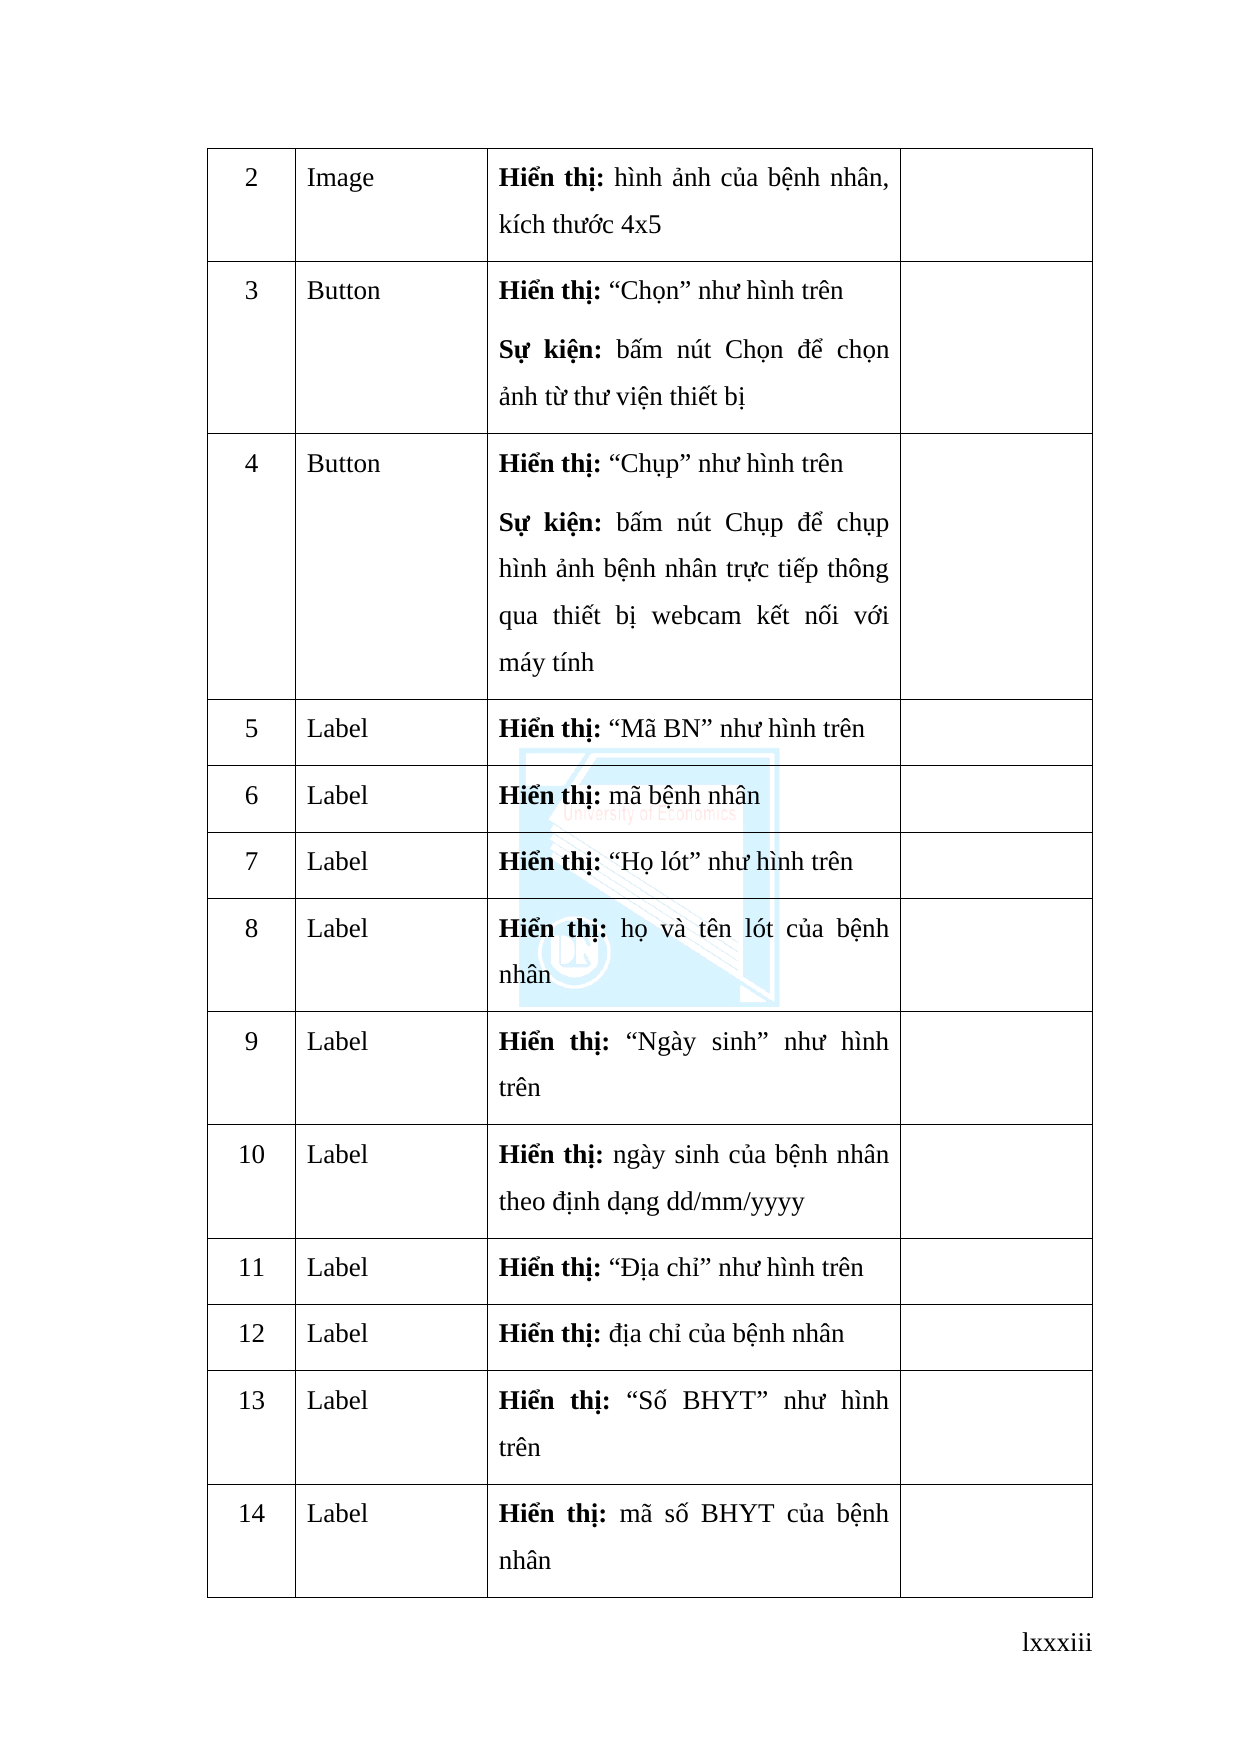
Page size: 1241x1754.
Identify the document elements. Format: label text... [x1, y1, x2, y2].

table_cell Hiển thị: địa chỉ của bệnh nhân [488, 1305, 900, 1370]
table_cell 11 [208, 1239, 295, 1304]
table_cell [901, 833, 1092, 898]
table_cell 12 [208, 1305, 295, 1370]
table_cell Label [296, 1012, 487, 1124]
table_cell [901, 434, 1092, 699]
table_cell Hiển thị: họ và tên lót của bệnh nhân [488, 899, 900, 1011]
table_cell Label [296, 899, 487, 1011]
table_cell [901, 1305, 1092, 1370]
table_cell 9 [208, 1012, 295, 1124]
table_cell 13 [208, 1371, 295, 1483]
table_cell Label [296, 1305, 487, 1370]
table_cell [901, 700, 1092, 765]
table_cell Hiển thị: “Chụp” như hình trên Sự kiện: bấm nút Chụp để chụp hình ảnh bệnh nhân trực tiếp thông qua thiết bị webcam kết nối với máy tính [488, 434, 900, 699]
table_cell 2 [208, 149, 295, 261]
table_cell Label [296, 1371, 487, 1483]
table_cell Button [296, 434, 487, 699]
table_cell Label [296, 766, 487, 832]
table_cell [901, 1371, 1092, 1483]
table_cell [901, 262, 1092, 433]
table_cell Hiển thị: “Mã BN” như hình trên [488, 700, 900, 765]
table_cell Button [296, 262, 487, 433]
table_cell Hiển thị: ngày sinh của bệnh nhân theo định dạng dd/mm/yyyy [488, 1125, 900, 1237]
table_cell Hiển thị: “Số BHYT” như hình trên [488, 1371, 900, 1483]
table_cell Label [296, 1125, 487, 1237]
table_cell Hiển thị: “Ngày sinh” như hình trên [488, 1012, 900, 1124]
table_cell Hiển thị: “Chọn” như hình trên Sự kiện: bấm nút Chọn để chọn ảnh từ thư viện thiết bị [488, 262, 900, 433]
table_cell 8 [208, 899, 295, 1011]
table_cell 3 [208, 262, 295, 433]
table_cell [901, 766, 1092, 832]
table_cell 14 [208, 1485, 295, 1597]
table_cell 10 [208, 1125, 295, 1237]
table_cell 4 [208, 434, 295, 699]
table_cell Hiển thị: “Họ lót” như hình trên [488, 833, 900, 898]
table_cell [901, 1239, 1092, 1304]
table_cell Label [296, 700, 487, 765]
table_cell Label [296, 1239, 487, 1304]
table_cell Label [296, 1485, 487, 1597]
table_cell Image [296, 149, 487, 261]
table_cell [901, 1125, 1092, 1237]
table_cell [901, 899, 1092, 1011]
table_cell 6 [208, 766, 295, 832]
table_cell Hiển thị: hình ảnh của bệnh nhân, kích thước 4x5 [488, 149, 900, 261]
table_cell [901, 149, 1092, 261]
table_cell Hiển thị: “Địa chỉ” như hình trên [488, 1239, 900, 1304]
table_cell Hiển thị: mã số BHYT của bệnh nhân [488, 1485, 900, 1597]
table_cell Hiển thị: mã bệnh nhân [488, 766, 900, 832]
table_cell [901, 1012, 1092, 1124]
table_cell 5 [208, 700, 295, 765]
table_cell [901, 1485, 1092, 1597]
table_cell 7 [208, 833, 295, 898]
table_cell Label [296, 833, 487, 898]
